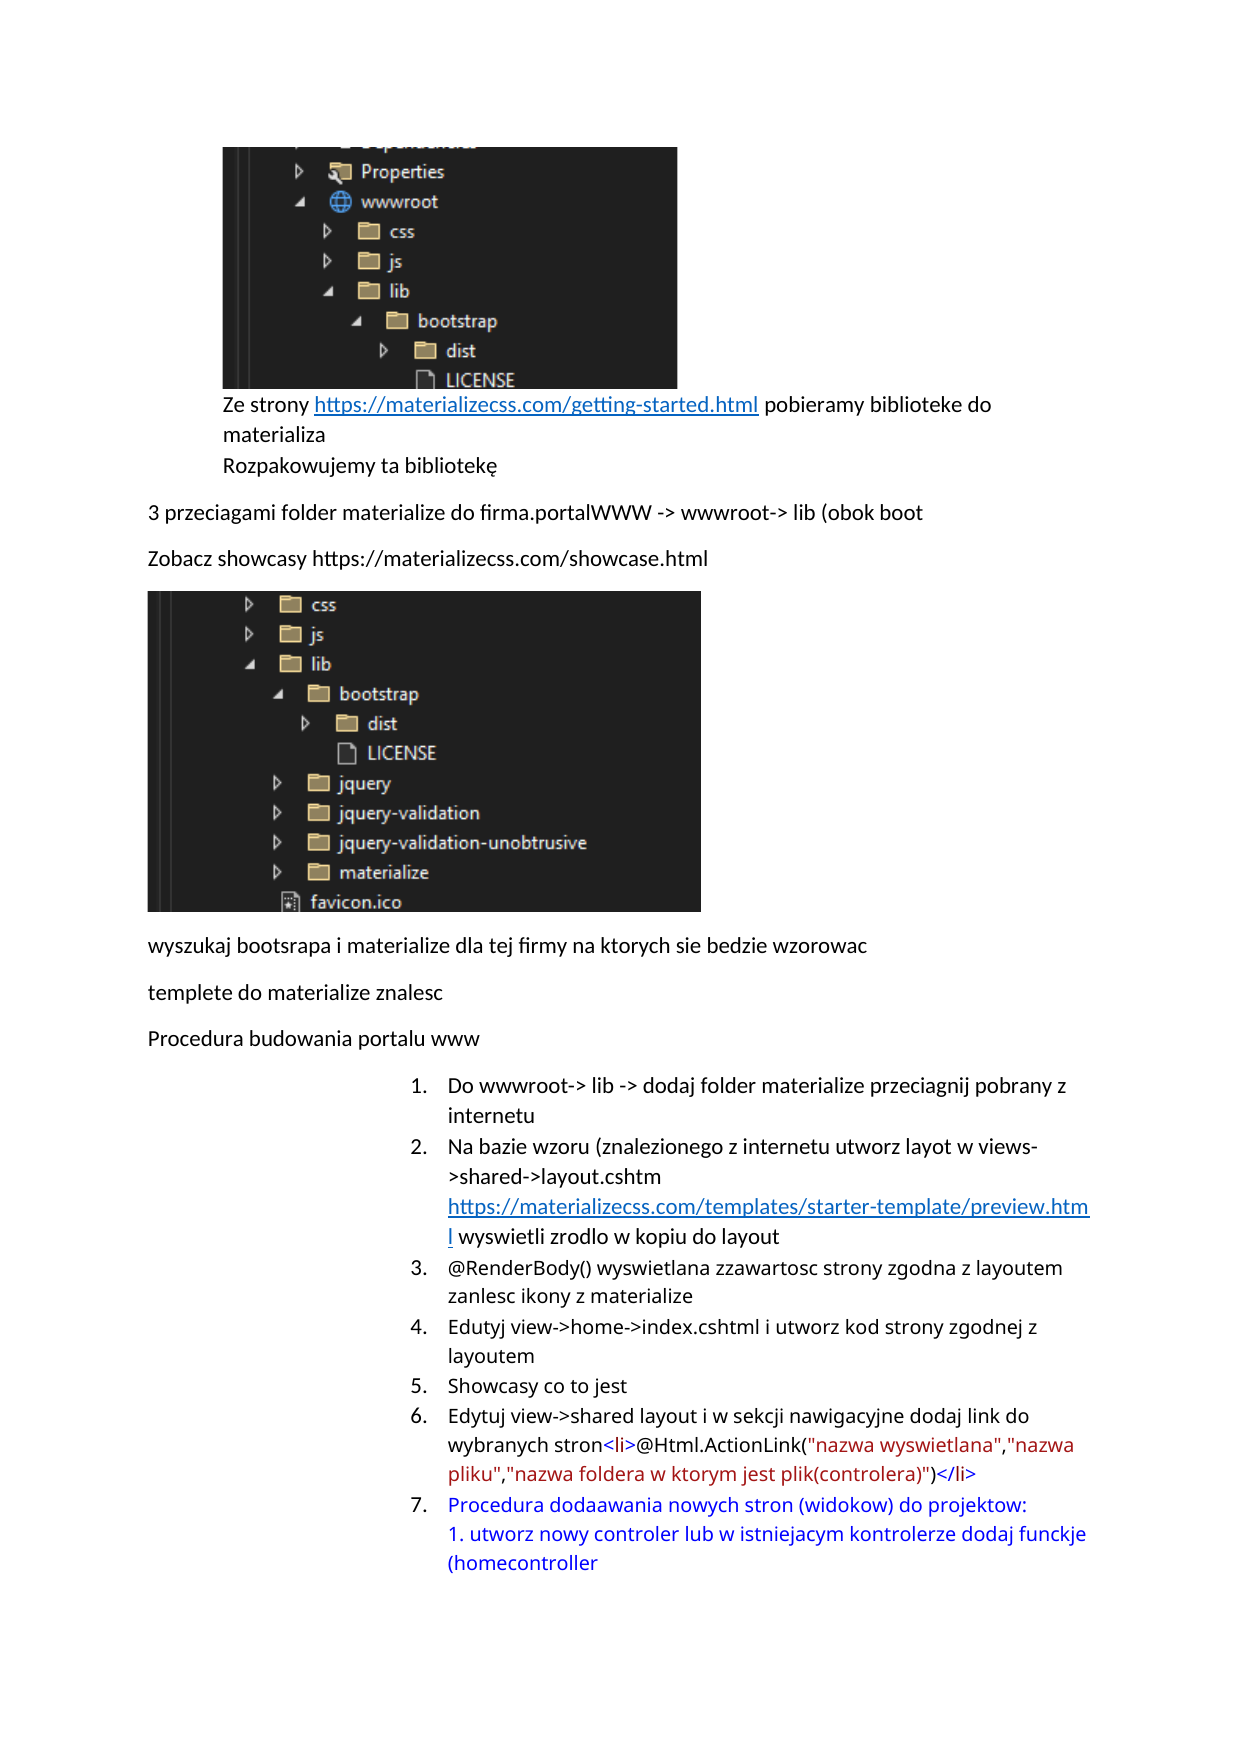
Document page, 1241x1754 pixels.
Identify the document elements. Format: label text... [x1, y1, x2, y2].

text Ze strony https://materializecss.com/getting-started.html pobieramy biblioteke do materializa [223, 390, 1093, 449]
text Zobacz showcasy https://materializecss.com/showcase.html [148, 544, 1093, 573]
list Na bazie wzoru (znalezionego z internetu utworz layot w views->shared->layout.cshtm https://materializecss.com/templates/starter-template/preview.html wyswietli zrodlo w kopiu do layout [410, 1132, 1093, 1250]
list Edutyj view->home->index.cshtml i utworz kod strony zgodnej z layoutem [410, 1312, 1093, 1369]
picture [222, 147, 678, 389]
list Do wwwroot-> lib -> dodaj folder materialize przeciagnij pobrany z internetu [410, 1071, 1093, 1129]
list 1. utworz nowy controler lub w istniejacym kontrolerze dodaj funckje (homecontroller [448, 1520, 1093, 1576]
text Rozpakowujemy ta bibliotekę [223, 451, 1093, 479]
text wyszukaj bootsrapa i materialize dla tej firmy na ktorych sie bedzie wzorowac [148, 931, 1093, 959]
list @RenderBody() wyswietlana zzawartosc strony zgodna z layoutem zanlesc ikony z materialize [410, 1253, 1093, 1310]
text Procedura budowania portalu www [148, 1024, 1093, 1052]
text templete do materialize znalesc [148, 978, 1093, 1006]
list Procedura dodaawania nowych stron (widokow) do projektow: [410, 1490, 1093, 1518]
list Showcasy co to jest [410, 1371, 1093, 1399]
text 3 przeciagami folder materialize do firma.portalWWW -> wwwroot-> lib (obok boot [148, 498, 1093, 526]
list Edytuj view->shared layout i w sekcji nawigacyjne dodaj link do wybranych stron<li>@Html.ActionLink("nazwa wyswietlana","nazwa pliku","nazwa foldera w ktorym jest plik(controlera)")</li> [410, 1401, 1093, 1488]
picture [147, 591, 701, 912]
